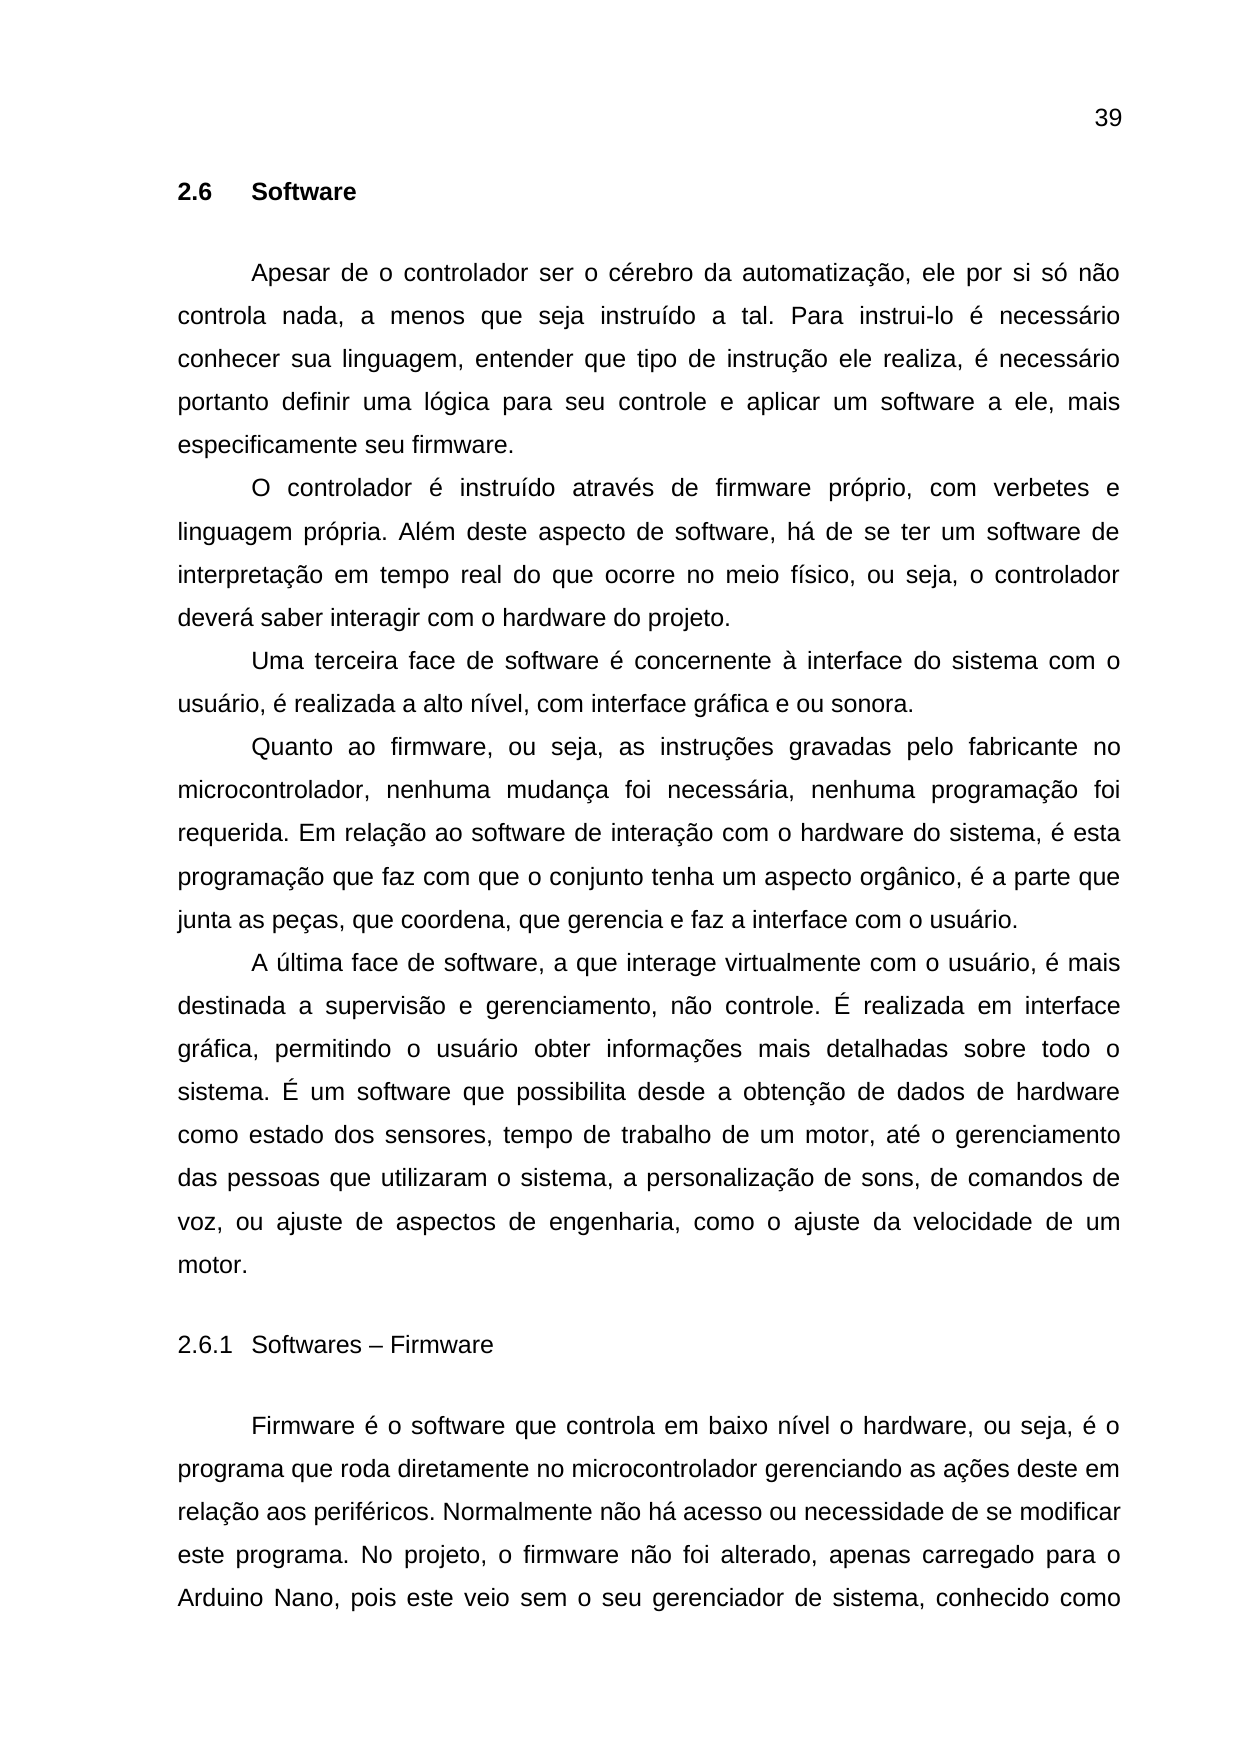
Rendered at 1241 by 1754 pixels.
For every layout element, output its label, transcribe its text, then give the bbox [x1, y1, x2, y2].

text Quanto ao firmware, ou seja, as instruções gravadas pelo fabricante no microcontrolador, nenhuma mudança foi necessária, nenhuma programação foi requerida. Em relação ao software de interação com o hardware do sistema, é esta programação que faz com que o conjunto tenha um aspecto orgânico, é a parte que junta as peças, que coordena, que gerencia e faz a interface com o usuário. [177, 732, 1122, 933]
subtitle Softwares – Firmware [177, 1330, 1122, 1359]
text Uma terceira face de software é concernente à interface do sistema com o usuário, é realizada a alto nível, com interface gráfica e ou sonora. [177, 646, 1122, 718]
text Apesar de o controlador ser o cérebro da automatização, ele por si só não controla nada, a menos que seja instruído a tal. Para instrui-lo é necessário conhecer sua linguagem, entender que tipo de instrução ele realiza, é necessário portanto definir uma lógica para seu controle e aplicar um software a ele, mais especificamente seu firmware. [177, 258, 1122, 459]
text O controlador é instruído através de firmware próprio, com verbetes e linguagem própria. Além deste aspecto de software, há de se ter um software de interpretação em tempo real do que ocorre no meio físico, ou seja, o controlador deverá saber interagir com o hardware do projeto. [177, 473, 1122, 632]
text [177, 1411, 1122, 1612]
subtitle Software [177, 177, 1122, 206]
text A última face de software, a que interage virtualmente com o usuário, é mais destinada a supervisão e gerenciamento, não controle. É realizada em interface gráfica, permitindo o usuário obter informações mais detalhadas sobre todo o sistema. É um software que possibilita desde a obtenção de dados de hardware como estado dos sensores, tempo de trabalho de um motor, até o gerenciamento das pessoas que utilizaram o sistema, a personalização de sons, de comandos de voz, ou ajuste de aspectos de engenharia, como o ajuste da velocidade de um motor. [177, 948, 1122, 1278]
